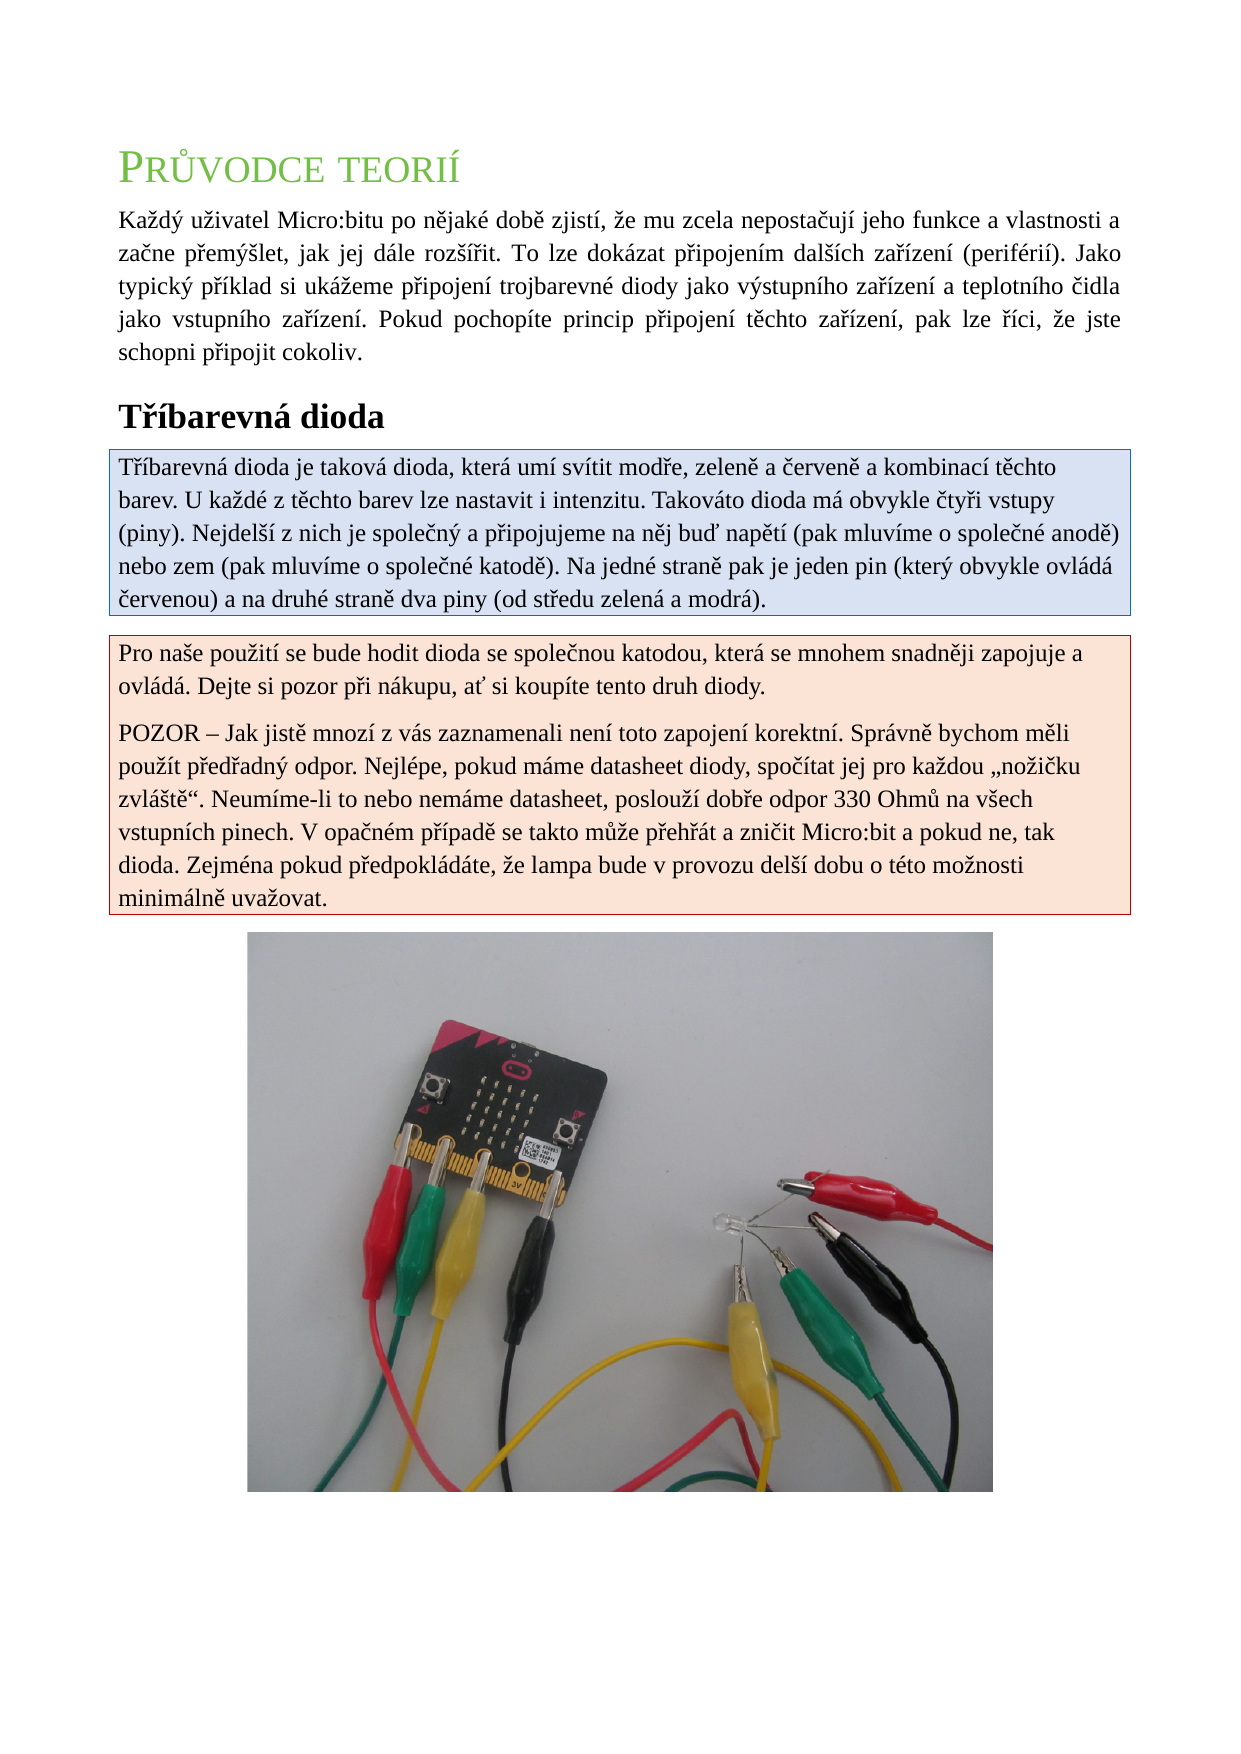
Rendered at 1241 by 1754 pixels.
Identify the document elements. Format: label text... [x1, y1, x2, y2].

text Pro naše použití se bude hodit dioda se společnou katodou, která se mnohem snadněji zapojuje a ovládá. Dejte si pozor při nákupu, ať si koupíte tento druh diody. [110, 636, 1130, 699]
text POZOR – Jak jistě mnozí z vás zaznamenali není toto zapojení korektní. Správně bychom měli použít předřadný odpor. Nejlépe, pokud máme datasheet diody, spočítat jej pro každou „nožičku zvláště“. Neumíme-li to nebo nemáme datasheet, poslouží dobře odpor 330 Ohmů na všech vstupních pinech. V opačném případě se takto může přehřát a zničit Micro:bit a pokud ne, tak dioda. Zejména pokud předpokládáte, že lampa bude v provozu delší dobu o této možnosti minimálně uvažovat. [110, 715, 1130, 914]
picture [247, 932, 993, 1492]
text Tříbarevná dioda je taková dioda, která umí svítit modře, zeleně a červeně a kombinací těchto barev. U každé z těchto barev lze nastavit i intenzitu. Takováto dioda má obvykle čtyři vstupy (piny). Nejdelší z nich je společný a připojujeme na něj buď napětí (pak mluvíme o společné anodě) nebo zem (pak mluvíme o společné katodě). Na jedné straně pak je jeden pin (který obvykle ovládá červenou) a na druhé straně dva piny (od středu zelená a modrá). [110, 450, 1130, 615]
text Každý uživatel Micro:bitu po nějaké době zjistí, že mu zcela nepostačují jeho funkce a vlastnosti a začne přemýšlet, jak jej dále rozšířit. To lze dokázat připojením dalších zařízení (periférií). Jako typický příklad si ukážeme připojení trojbarevné diody jako výstupního zařízení a teplotního čidla jako vstupního zařízení. Pokud pochopíte princip připojení těchto zařízení, pak lze říci, že jste schopni připojit cokoliv. [118, 205, 1122, 366]
subtitle Průvodce teorií [118, 139, 1122, 193]
subtitle Tříbarevná dioda [118, 395, 1122, 436]
